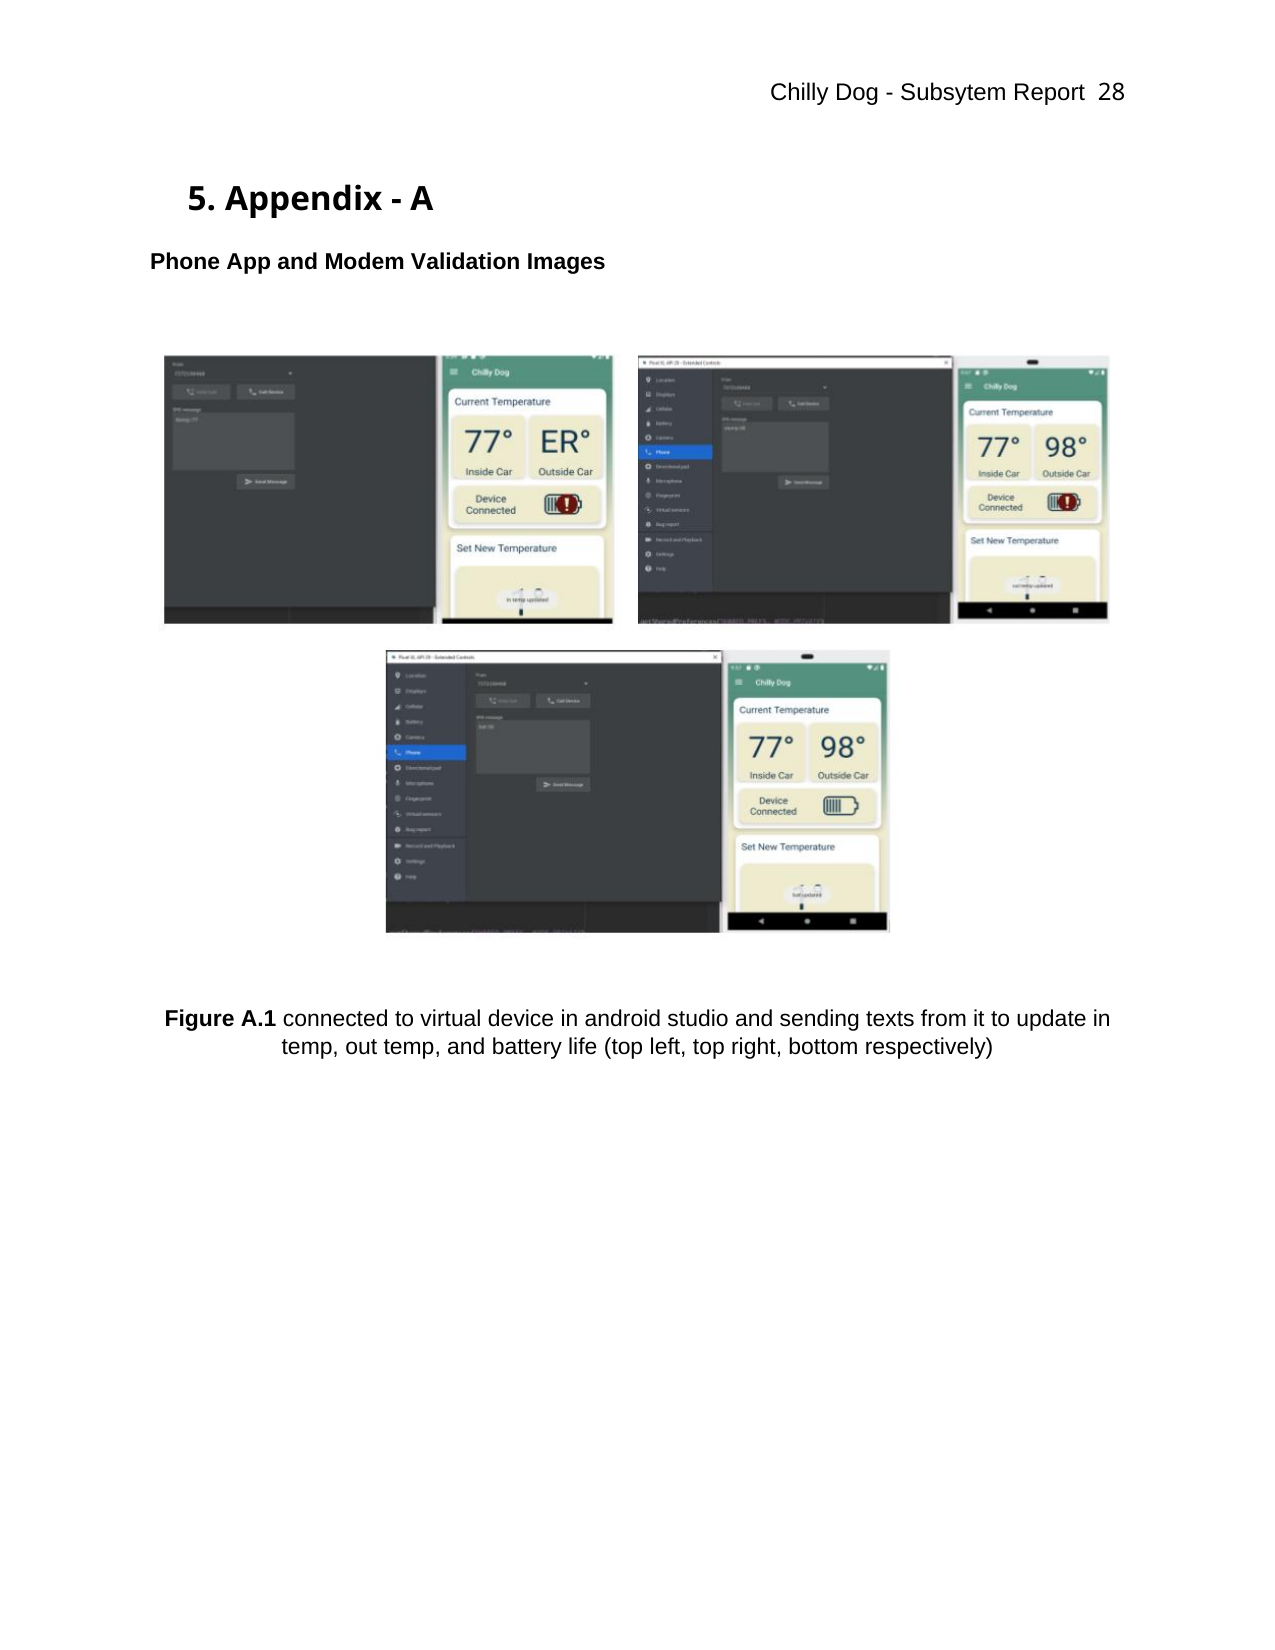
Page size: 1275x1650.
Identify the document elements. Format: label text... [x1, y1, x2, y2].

picture [150, 338, 1113, 939]
subtitle Appendix - A [187, 175, 1125, 220]
text Phone App and Modem Validation Images [150, 248, 1125, 274]
text Figure A.1 connected to virtual device in android studio and sending texts from it to update in temp, out temp, and battery life (top left, top right, bottom respectively) [150, 1004, 1125, 1059]
